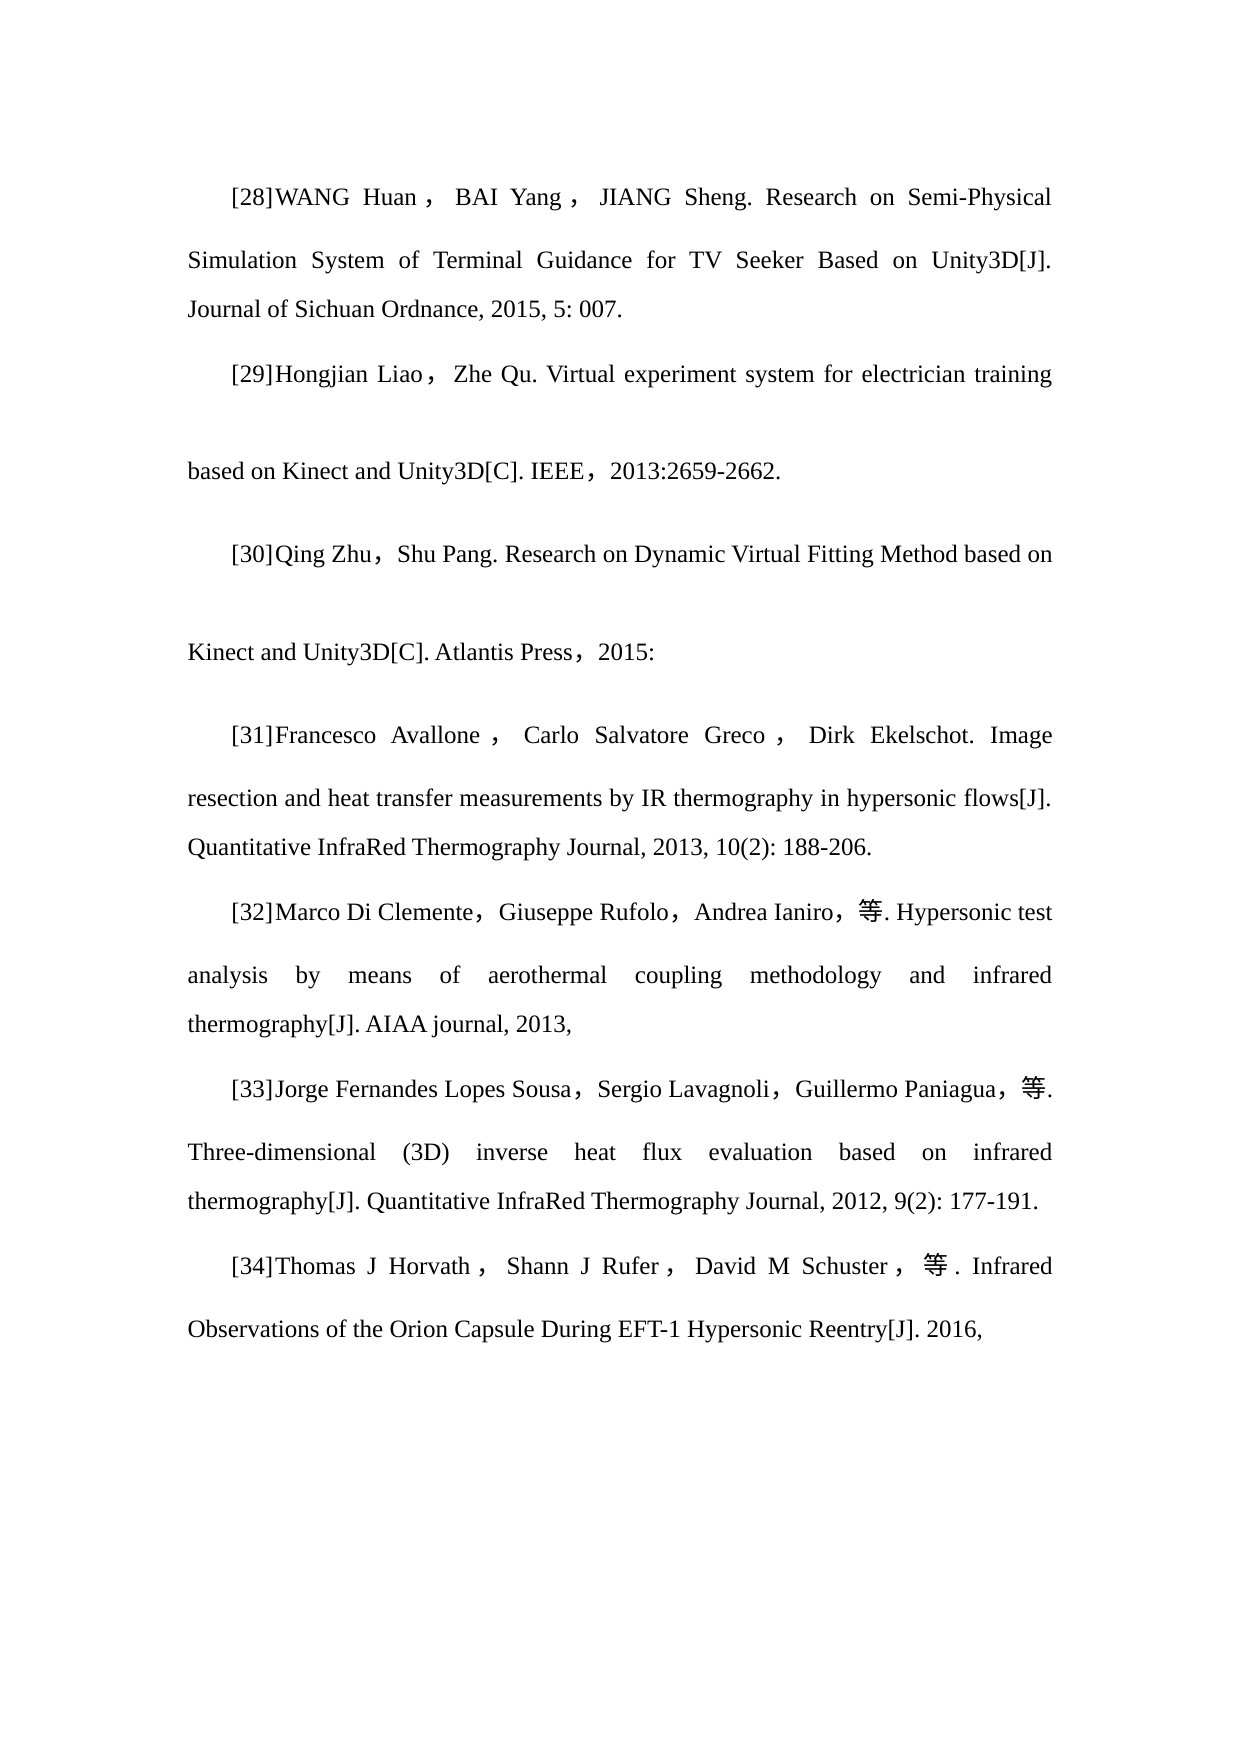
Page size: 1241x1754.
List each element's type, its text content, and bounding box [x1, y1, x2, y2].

text [34] Thomas J Horvath，Shann J Rufer，David M Schuster，等. Infrared Observations of the Orion Capsule During EFT-1 Hypersonic Reentry[J]. 2016, [187, 1231, 1053, 1344]
text [31] Francesco Avallone，Carlo Salvatore Greco，Dirk Ekelschot. Image resection and heat transfer measurements by IR thermography in hypersonic flows[J]. Quantitative InfraRed Thermography Journal, 2013, 10(2): 188-206. [187, 700, 1053, 863]
text [28] WANG Huan，BAI Yang，JIANG Sheng. Research on Semi-Physical Simulation System of Terminal Guidance for TV Seeker Based on Unity3D[J]. Journal of Sichuan Ordnance, 2015, 5: 007. [187, 162, 1053, 324]
text [29] Hongjian Liao，Zhe Qu. Virtual experiment system for electrician training based on Kinect and Unity3D[C]. IEEE，2013:2659-2662. [187, 339, 1053, 501]
text [32] Marco Di Clemente，Giuseppe Rufolo，Andrea Ianiro，等. Hypersonic test analysis by means of aerothermal coupling methodology and infrared thermography[J]. AIAA journal, 2013, [187, 877, 1053, 1039]
text [33] Jorge Fernandes Lopes Sousa，Sergio Lavagnoli，Guillermo Paniagua，等. Three-dimensional (3D) inverse heat flux evaluation based on infrared thermography[J]. Quantitative InfraRed Thermography Journal, 2012, 9(2): 177-191. [187, 1054, 1053, 1216]
text [30] Qing Zhu，Shu Pang. Research on Dynamic Virtual Fitting Method based on Kinect and Unity3D[C]. Atlantis Press，2015: [187, 519, 1053, 682]
